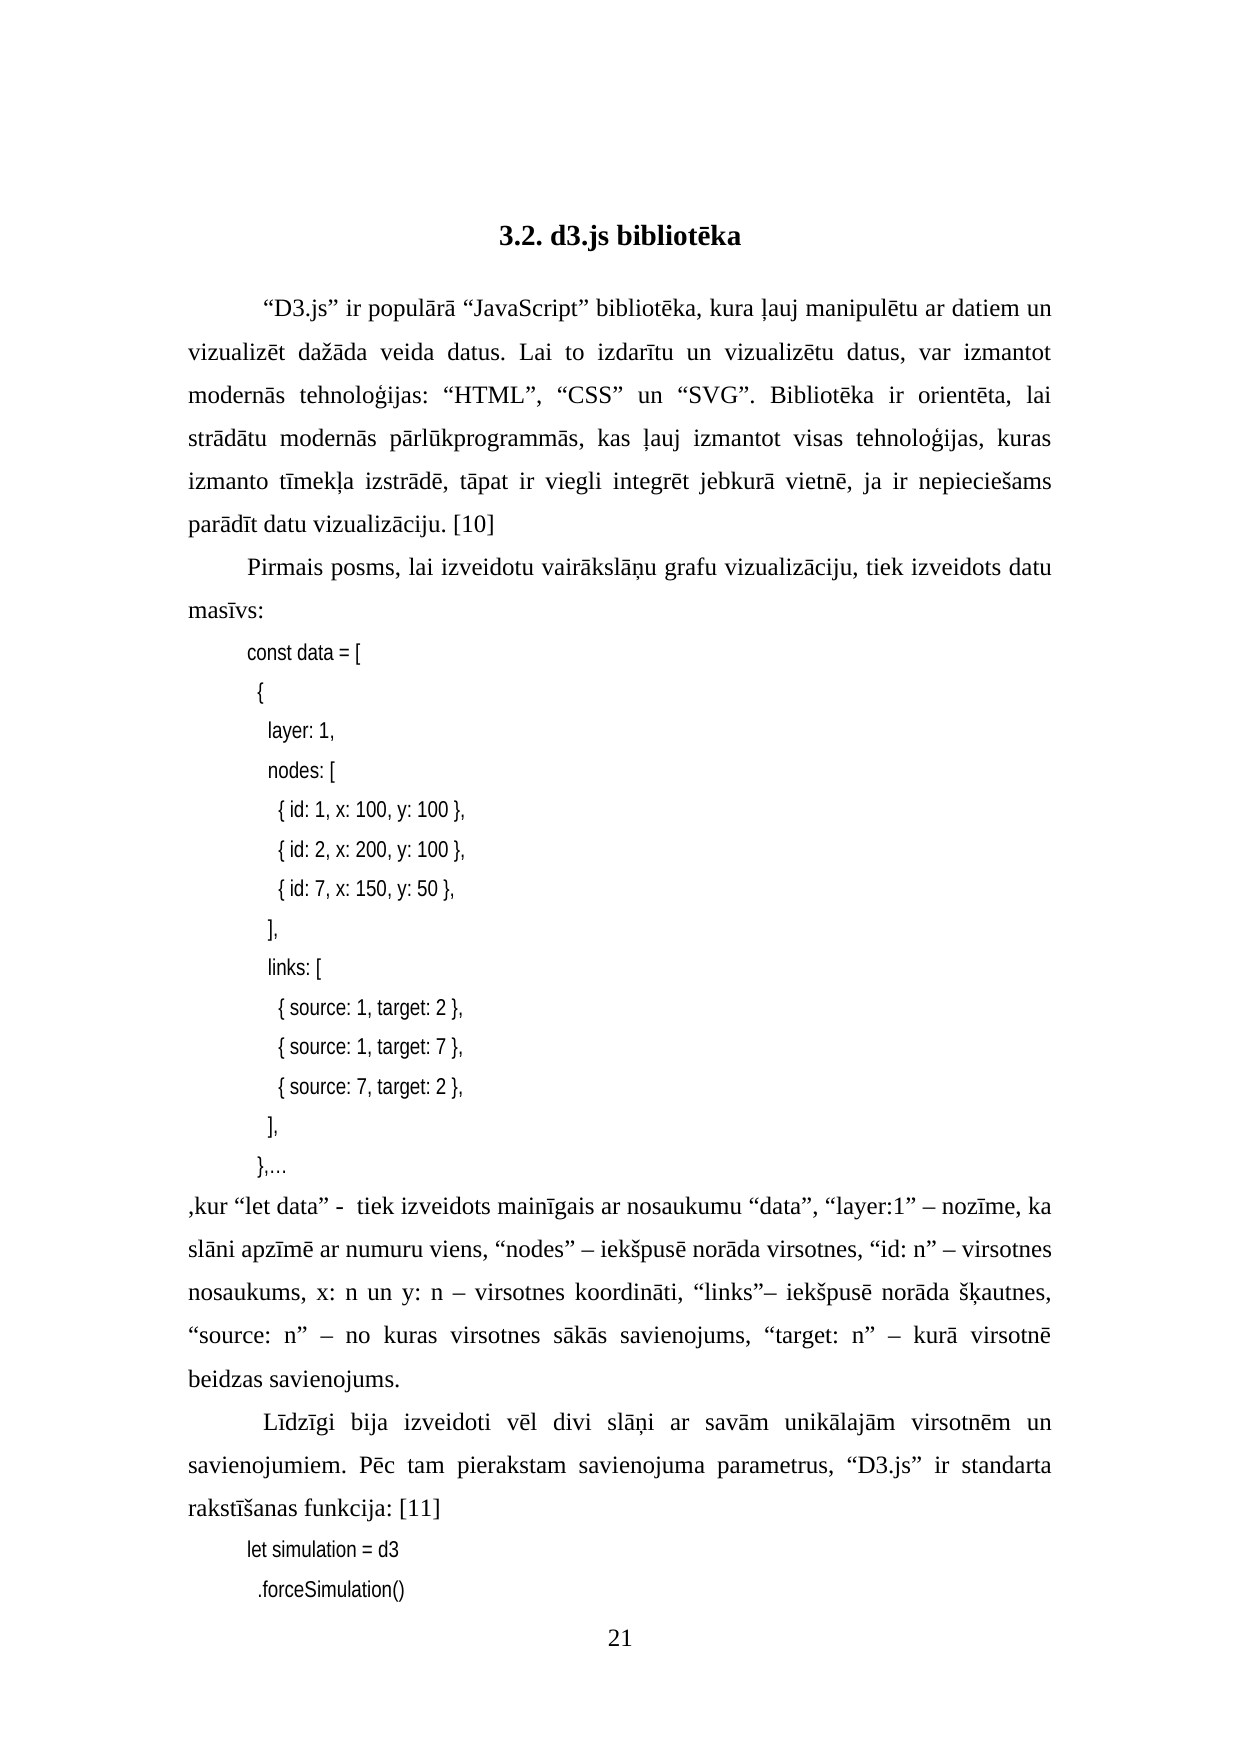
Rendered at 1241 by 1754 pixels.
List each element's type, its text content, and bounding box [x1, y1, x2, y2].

text let simulation = d3 [188, 1536, 985, 1562]
text ], [188, 1112, 985, 1138]
text { id: 1, x: 100, y: 100 }, [188, 796, 985, 823]
text { id: 7, x: 150, y: 50 }, [188, 875, 985, 902]
text Līdzīgi bija izveidoti vēl divi slāņi ar savām unikālajām virsotnēm un savienojumiem. Pēc tam pierakstam savienojuma parametrus, “D3.js” ir standarta rakstīšanas funkcija: [11] [188, 1407, 1052, 1522]
text “D3.js” ir populārā “JavaScript” bibliotēka, kura ļauj manipulētu ar datiem un vizualizēt dažāda veida datus. Lai to izdarītu un vizualizētu datus, var izmantot modernās tehnoloģijas: “HTML”, “CSS” un “SVG”. Bibliotēka ir orientēta, lai strādātu modernās pārlūkprogrammās, kas ļauj izmantot visas tehnoloģijas, kuras izmanto tīmekļa izstrādē, tāpat ir viegli integrēt jebkurā vietnē, ja ir nepieciešams parādīt datu vizualizāciju. [10] [188, 293, 1052, 538]
text { source: 1, target: 2 }, [188, 994, 985, 1020]
text layer: 1, [188, 717, 985, 744]
text const data = [ [188, 638, 985, 665]
text 3.2. d3.js bibliotēka [188, 218, 1052, 252]
text },… [188, 1152, 985, 1178]
text { id: 2, x: 200, y: 100 }, [188, 836, 985, 862]
text { [188, 678, 985, 704]
text nodes: [ [188, 757, 985, 783]
text { source: 1, target: 7 }, [188, 1033, 985, 1059]
text links: [ [188, 954, 985, 981]
text .forceSimulation() [188, 1576, 985, 1602]
text { source: 7, target: 2 }, [188, 1073, 985, 1099]
text ,kur “let data” - tiek izveidots mainīgais ar nosaukumu “data”, “layer:1” – nozīme, ka slāni apzīmē ar numuru viens, “nodes” – iekšpusē norāda virsotnes, “id: n” – virsotnes nosaukums, x: n un y: n – virsotnes koordināti, “links”– iekšpusē norāda šķautnes, “source: n” – no kuras virsotnes sākās savienojums, “target: n” – kurā virsotnē beidzas savienojums. [188, 1191, 1052, 1392]
text ], [188, 915, 985, 941]
text Pirmais posms, lai izveidotu vairākslāņu grafu vizualizāciju, tiek izveidots datu masīvs: [188, 552, 1052, 624]
